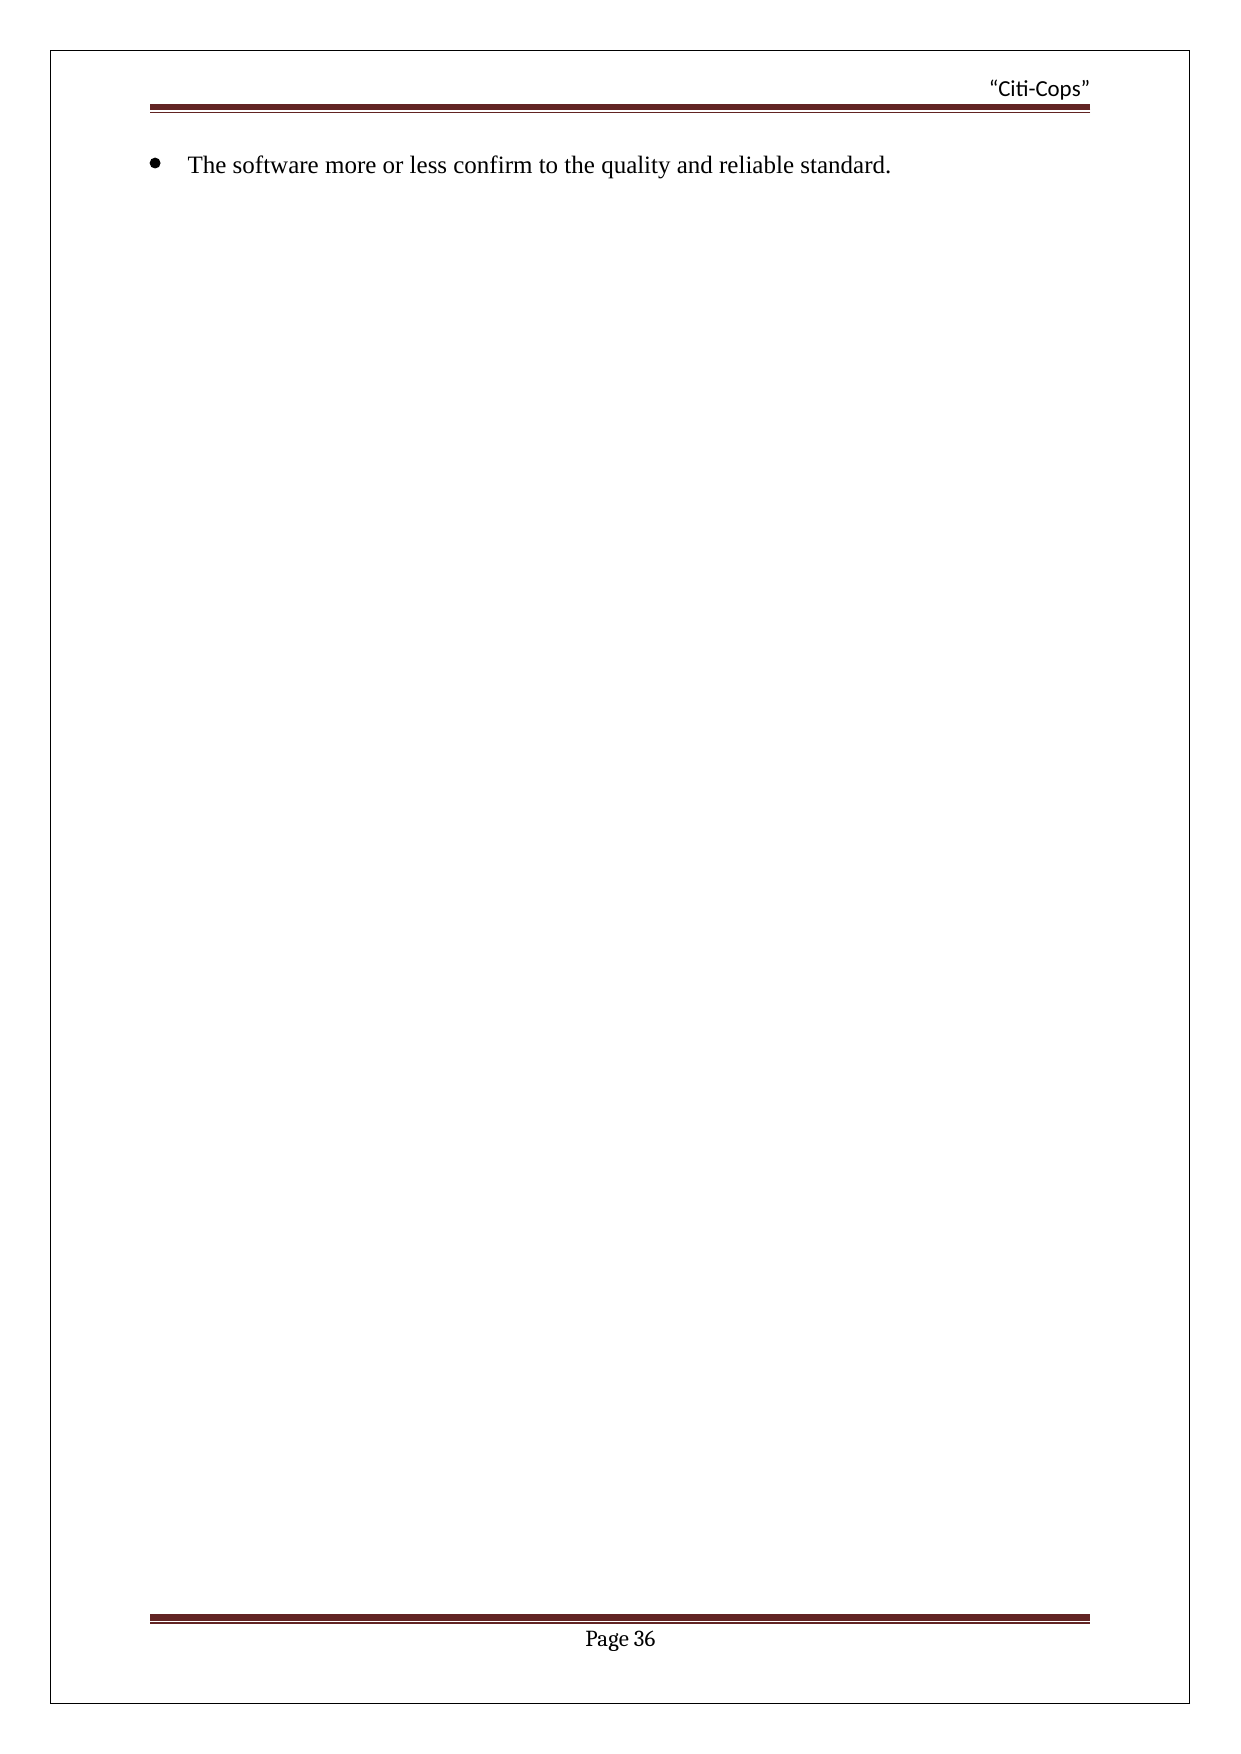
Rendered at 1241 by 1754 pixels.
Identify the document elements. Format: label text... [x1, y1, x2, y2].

list The software more or less confirm to the quality and reliable standard. [150, 150, 1090, 180]
